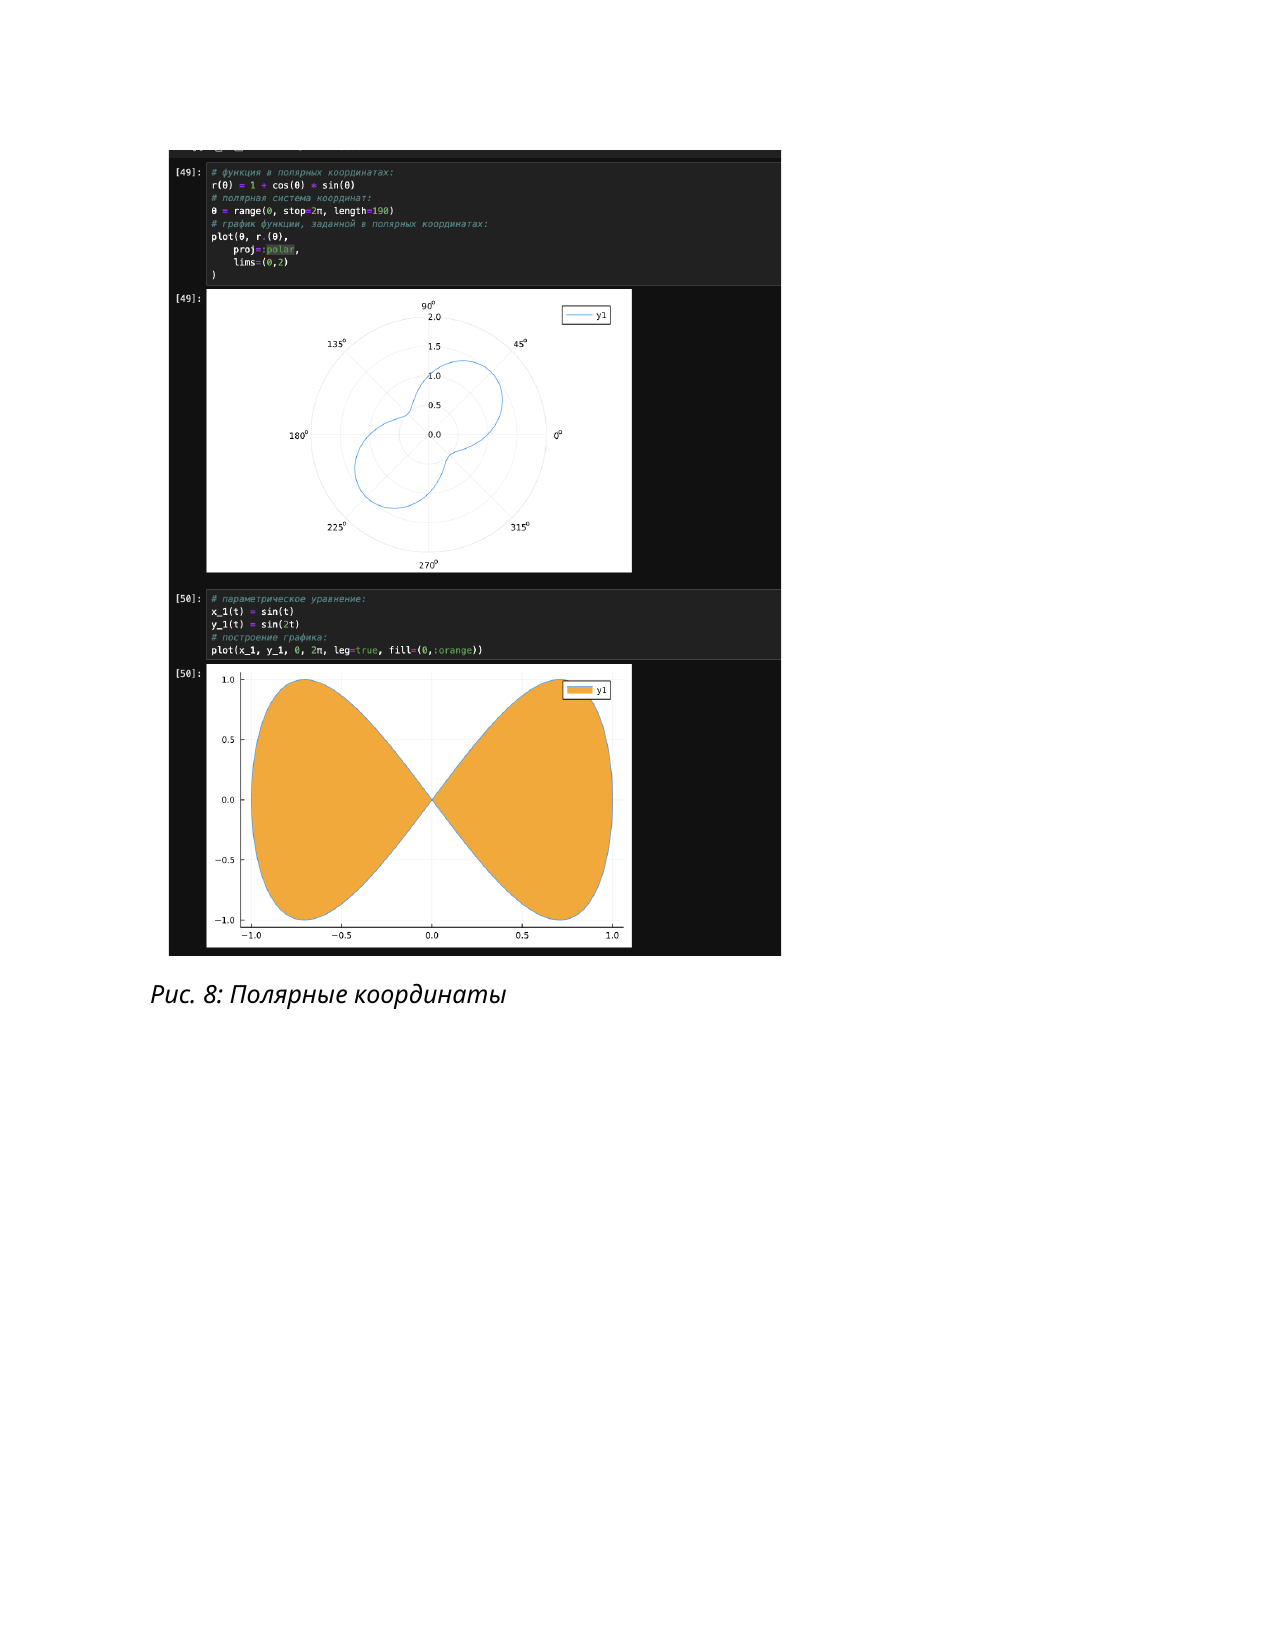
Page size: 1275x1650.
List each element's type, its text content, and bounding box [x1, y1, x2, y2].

picture [168, 150, 782, 956]
text Рис. 8: Полярные координаты [150, 976, 1125, 1010]
